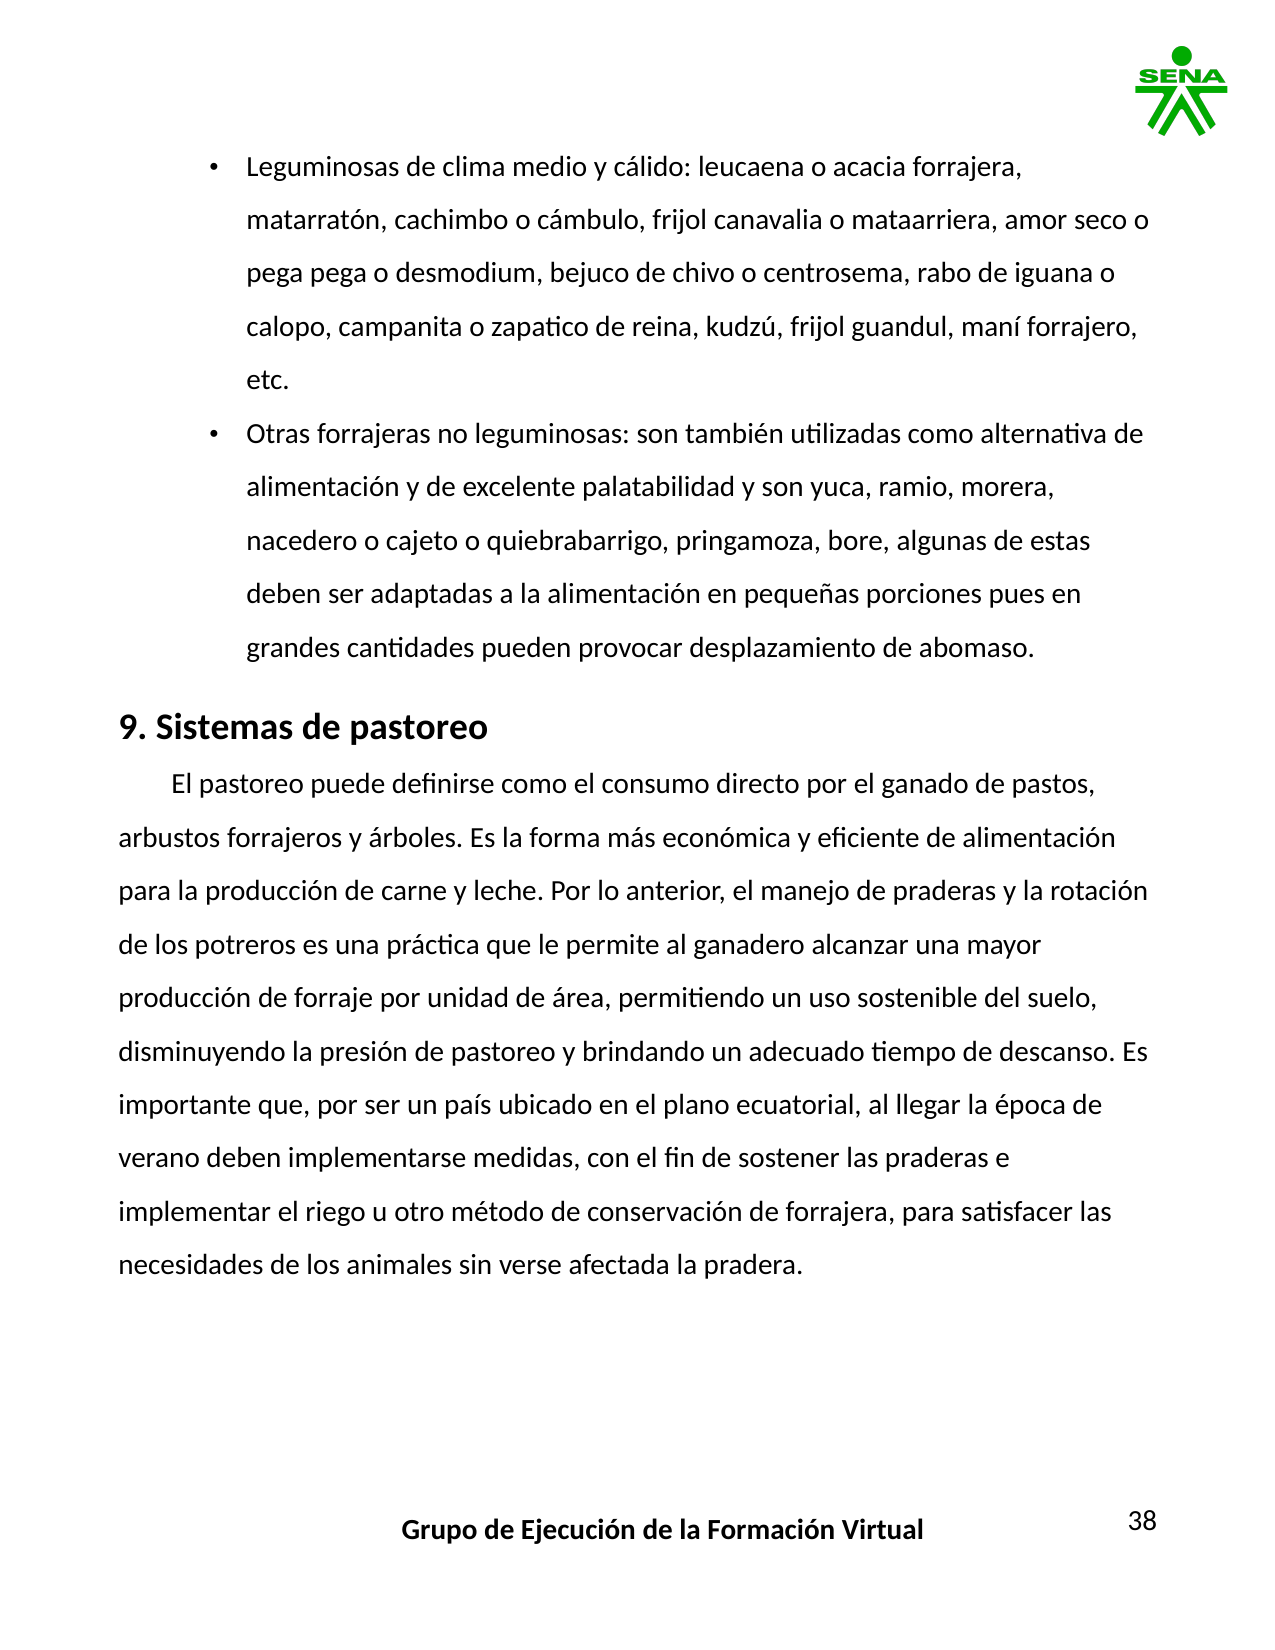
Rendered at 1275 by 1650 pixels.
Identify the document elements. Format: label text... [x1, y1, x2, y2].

subtitle 9. Sistemas de pastoreo [118, 703, 1157, 749]
list Leguminosas de clima medio y cálido: leucaena o acacia forrajera, matarratón, cachimbo o cámbulo, frijol canavalia o mataarriera, amor seco o pega pega o desmodium, bejuco de chivo o centrosema, rabo de iguana o calopo, campanita o zapatico de reina, kudzú, frijol guandul, maní forrajero, etc. [209, 148, 1157, 397]
picture [1135, 46, 1228, 136]
text El pastoreo puede definirse como el consumo directo por el ganado de pastos, arbustos forrajeros y árboles. Es la forma más económica y eficiente de alimentación para la producción de carne y leche. Por lo anterior, el manejo de praderas y la rotación de los potreros es una práctica que le permite al ganadero alcanzar una mayor producción de forraje por unidad de área, permitiendo un uso sostenible del suelo, disminuyendo la presión de pastoreo y brindando un adecuado tiempo de descanso. Es importante que, por ser un país ubicado en el plano ecuatorial, al llegar la época de verano deben implementarse medidas, con el fin de sostener las praderas e implementar el riego u otro método de conservación de forrajera, para satisfacer las necesidades de los animales sin verse afectada la pradera. [118, 765, 1157, 1282]
list Otras forrajeras no leguminosas: son también utilizadas como alternativa de alimentación y de excelente palatabilidad y son yuca, ramio, morera, nacedero o cajeto o quiebrabarrigo, pringamoza, bore, algunas de estas deben ser adaptadas a la alimentación en pequeñas porciones pues en grandes cantidades pueden provocar desplazamiento de abomaso. [209, 415, 1157, 664]
